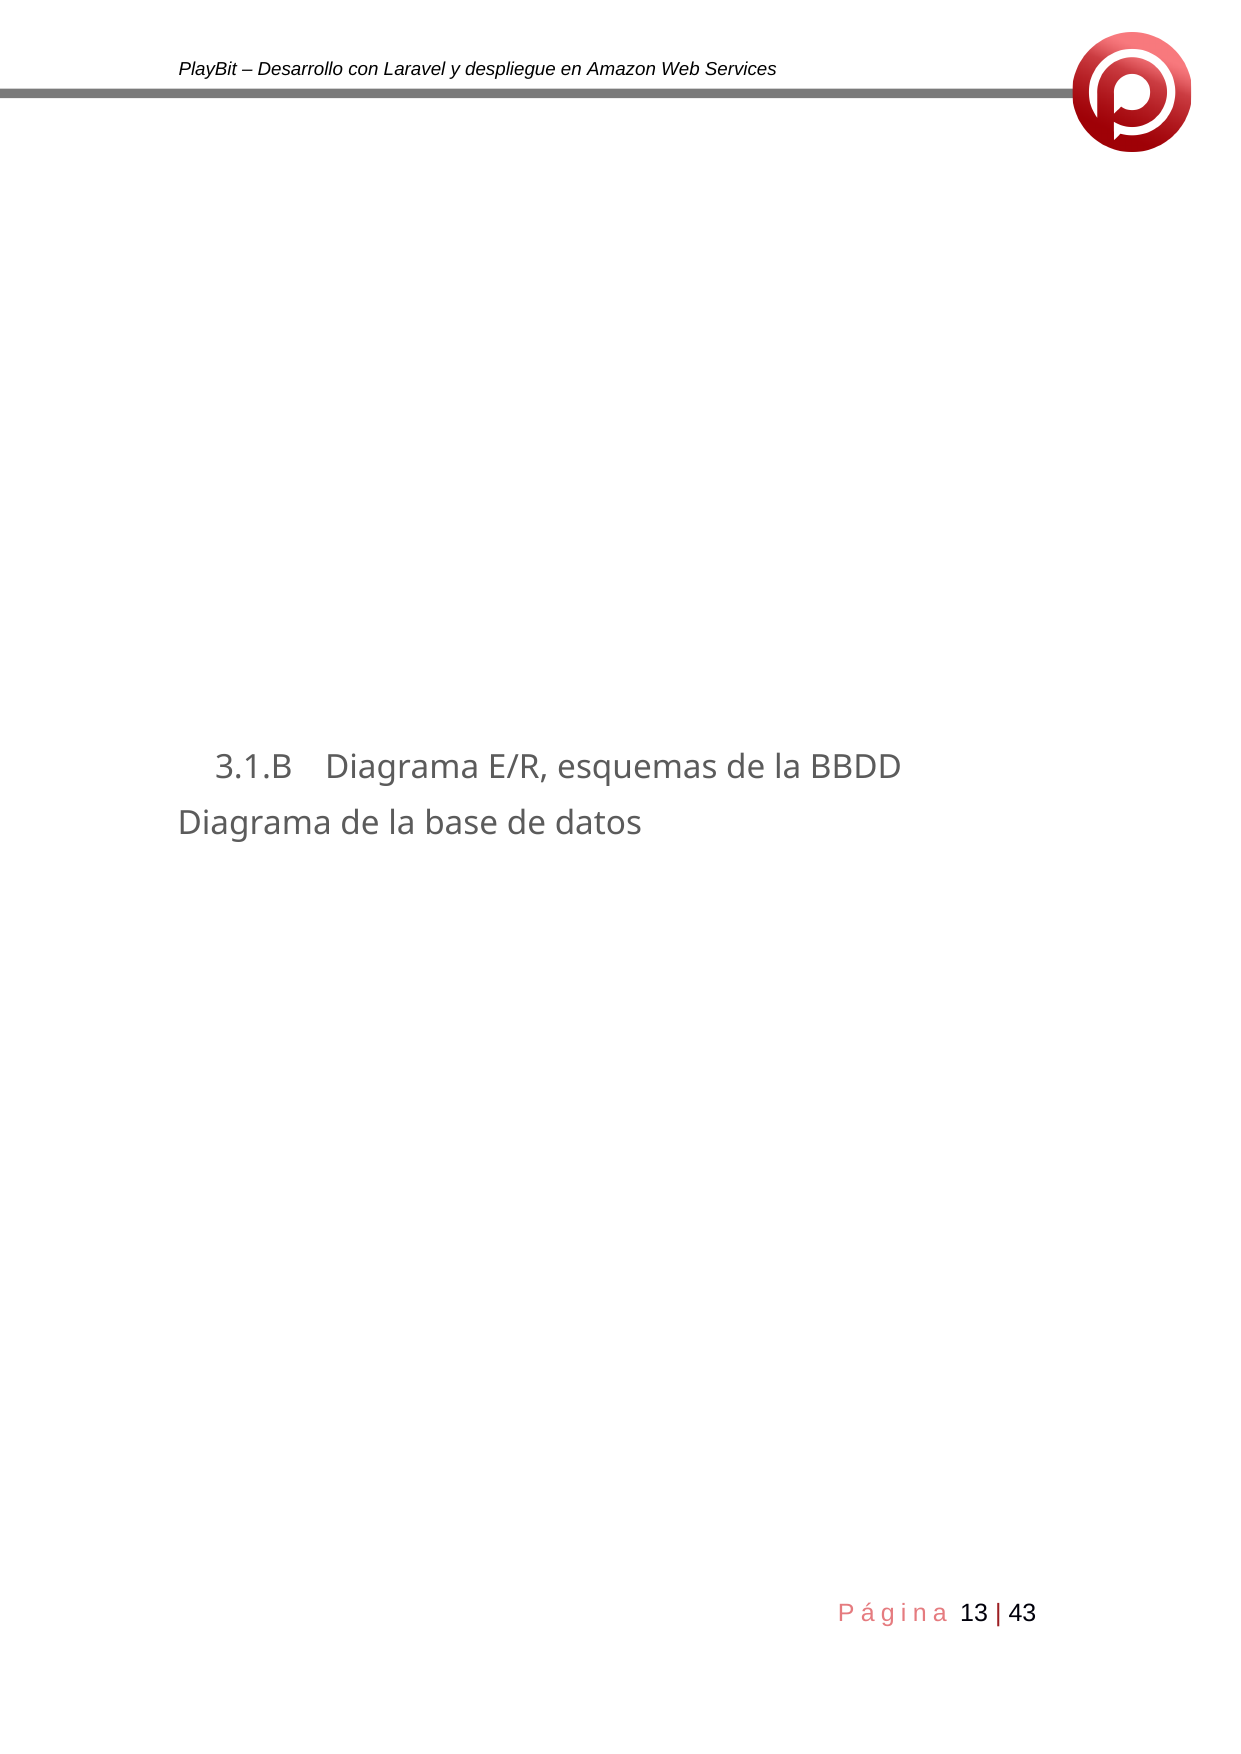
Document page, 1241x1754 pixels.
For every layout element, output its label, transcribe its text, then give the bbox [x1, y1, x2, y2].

subtitle Diagrama E/R, esquemas de la BBDD [215, 742, 1063, 788]
picture [1072, 32, 1192, 152]
subtitle Diagrama de la base de datos [177, 799, 1063, 844]
